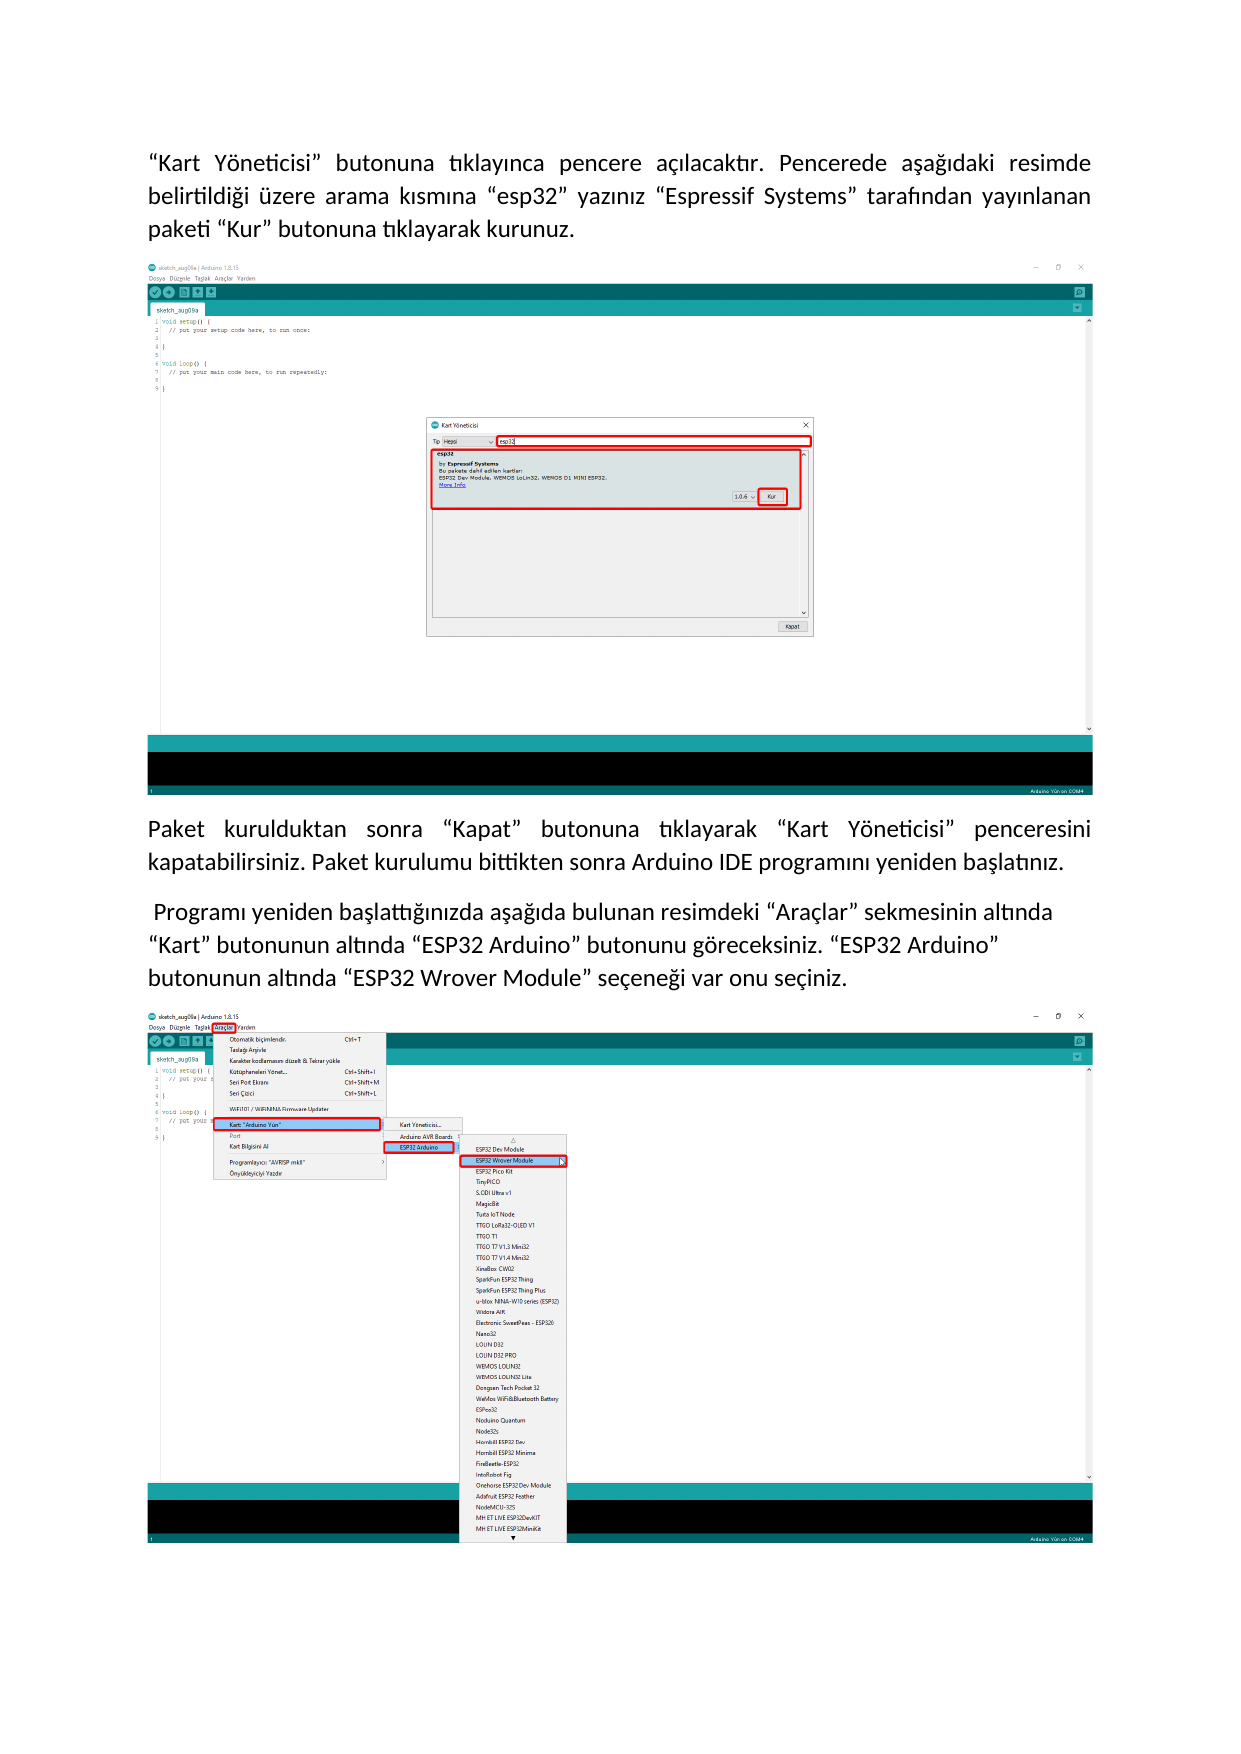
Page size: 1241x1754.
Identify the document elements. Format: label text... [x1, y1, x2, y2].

picture [147, 1011, 1093, 1543]
text Paket kurulduktan sonra “Kapat” butonuna tıklayarak “Kart Yöneticisi” penceresini kapatabilirsiniz. Paket kurulumu bittikten sonra Arduino IDE programını yeniden başlatınız. [148, 813, 1093, 877]
picture [147, 263, 1093, 795]
text Programı yeniden başlattığınızda aşağıda bulunan resimdeki “Araçlar” sekmesinin altında “Kart” butonunun altında “ESP32 Arduino” butonunu göreceksiniz. “ESP32 Arduino” butonunun altında “ESP32 Wrover Module” seçeneği var onu seçiniz. [148, 896, 1093, 992]
text “Kart Yöneticisi” butonuna tıklayınca pencere açılacaktır. Pencerede aşağıdaki resimde belirtildiği üzere arama kısmına “esp32” yazınız “Espressif Systems” tarafından yayınlanan paketi “Kur” butonuna tıklayarak kurunuz. [148, 148, 1093, 244]
